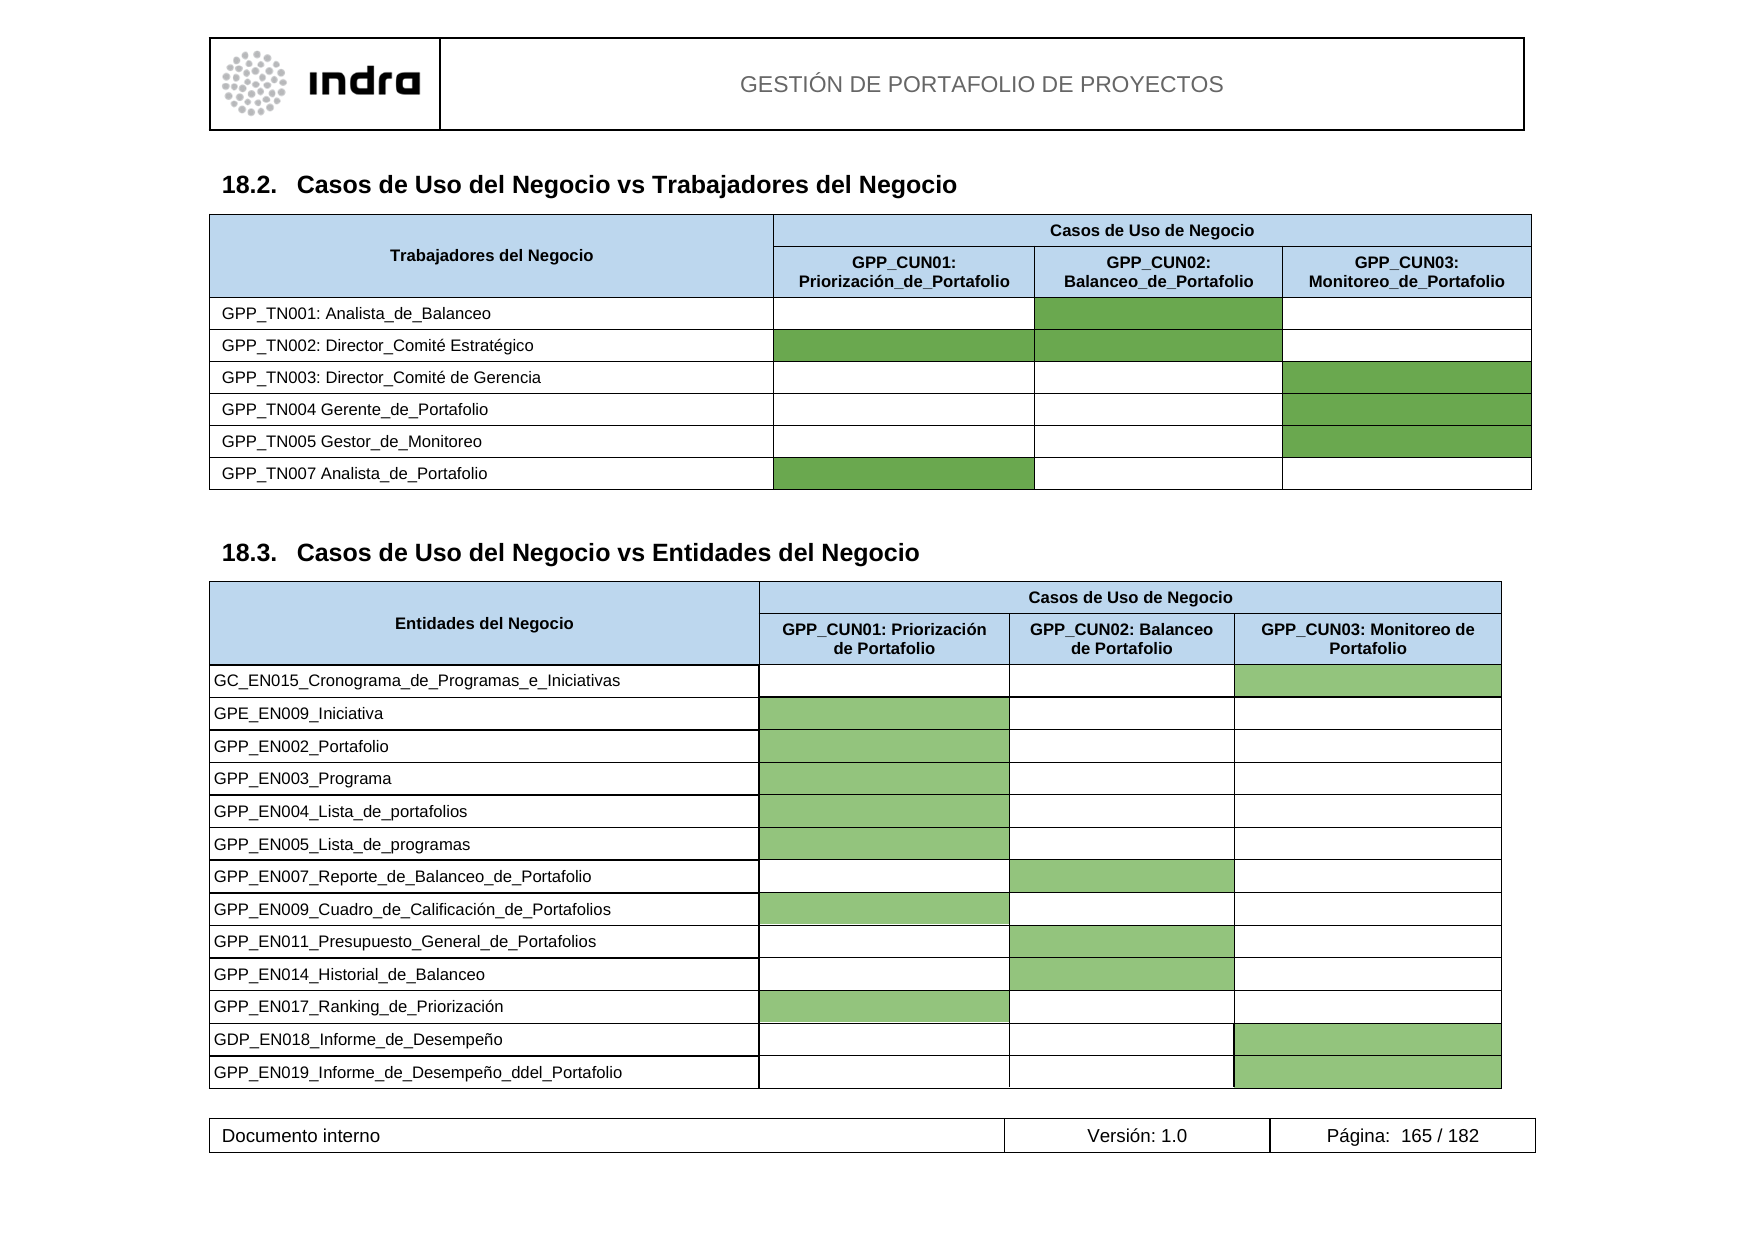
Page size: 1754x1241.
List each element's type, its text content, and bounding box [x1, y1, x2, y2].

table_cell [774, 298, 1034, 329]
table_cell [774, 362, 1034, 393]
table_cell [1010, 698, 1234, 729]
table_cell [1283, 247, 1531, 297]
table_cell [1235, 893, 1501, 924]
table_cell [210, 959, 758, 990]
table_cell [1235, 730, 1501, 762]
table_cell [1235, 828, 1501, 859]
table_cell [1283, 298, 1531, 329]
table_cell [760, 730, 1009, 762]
subtitle Casos de Uso del Negocio vs Entidades del Negocio [222, 538, 1562, 567]
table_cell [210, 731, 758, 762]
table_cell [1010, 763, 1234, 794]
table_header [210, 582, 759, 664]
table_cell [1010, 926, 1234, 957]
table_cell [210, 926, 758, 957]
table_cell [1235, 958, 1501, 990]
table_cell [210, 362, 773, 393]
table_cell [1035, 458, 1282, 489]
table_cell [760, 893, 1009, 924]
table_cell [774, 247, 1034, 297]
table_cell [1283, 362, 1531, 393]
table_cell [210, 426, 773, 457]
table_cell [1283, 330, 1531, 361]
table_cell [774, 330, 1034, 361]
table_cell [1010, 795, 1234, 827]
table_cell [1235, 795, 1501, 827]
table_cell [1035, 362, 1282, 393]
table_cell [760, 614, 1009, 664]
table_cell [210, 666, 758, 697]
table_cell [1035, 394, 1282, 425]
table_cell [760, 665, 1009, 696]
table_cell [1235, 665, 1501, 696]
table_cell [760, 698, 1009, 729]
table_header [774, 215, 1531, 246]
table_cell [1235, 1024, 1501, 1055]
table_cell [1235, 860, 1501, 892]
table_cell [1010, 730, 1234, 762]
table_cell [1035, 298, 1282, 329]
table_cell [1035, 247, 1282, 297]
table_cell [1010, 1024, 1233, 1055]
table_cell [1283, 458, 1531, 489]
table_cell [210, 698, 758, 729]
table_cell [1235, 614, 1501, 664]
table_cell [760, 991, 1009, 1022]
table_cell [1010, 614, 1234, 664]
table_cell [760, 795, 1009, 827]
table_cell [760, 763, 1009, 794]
picture [220, 49, 424, 119]
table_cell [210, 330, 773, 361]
subtitle Casos de Uso del Negocio vs Trabajadores del Negocio [222, 170, 1562, 199]
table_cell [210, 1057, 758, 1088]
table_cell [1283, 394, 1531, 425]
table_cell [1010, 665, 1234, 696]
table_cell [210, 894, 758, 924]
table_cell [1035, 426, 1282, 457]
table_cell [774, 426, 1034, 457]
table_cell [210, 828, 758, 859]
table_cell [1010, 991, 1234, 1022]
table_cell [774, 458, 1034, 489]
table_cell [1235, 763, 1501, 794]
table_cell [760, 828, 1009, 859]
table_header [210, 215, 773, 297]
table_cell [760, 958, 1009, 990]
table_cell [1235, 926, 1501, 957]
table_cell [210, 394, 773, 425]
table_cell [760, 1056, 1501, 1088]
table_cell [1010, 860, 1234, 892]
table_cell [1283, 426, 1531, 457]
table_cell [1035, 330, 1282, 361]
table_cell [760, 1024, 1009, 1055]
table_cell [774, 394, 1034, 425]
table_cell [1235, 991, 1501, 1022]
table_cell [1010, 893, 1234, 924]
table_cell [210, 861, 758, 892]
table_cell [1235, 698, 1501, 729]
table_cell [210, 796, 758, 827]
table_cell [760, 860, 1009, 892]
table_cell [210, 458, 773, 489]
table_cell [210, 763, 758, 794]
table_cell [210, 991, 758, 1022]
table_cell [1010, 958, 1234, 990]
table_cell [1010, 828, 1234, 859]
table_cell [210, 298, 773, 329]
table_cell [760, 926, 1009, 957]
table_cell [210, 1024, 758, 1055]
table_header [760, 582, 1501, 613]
